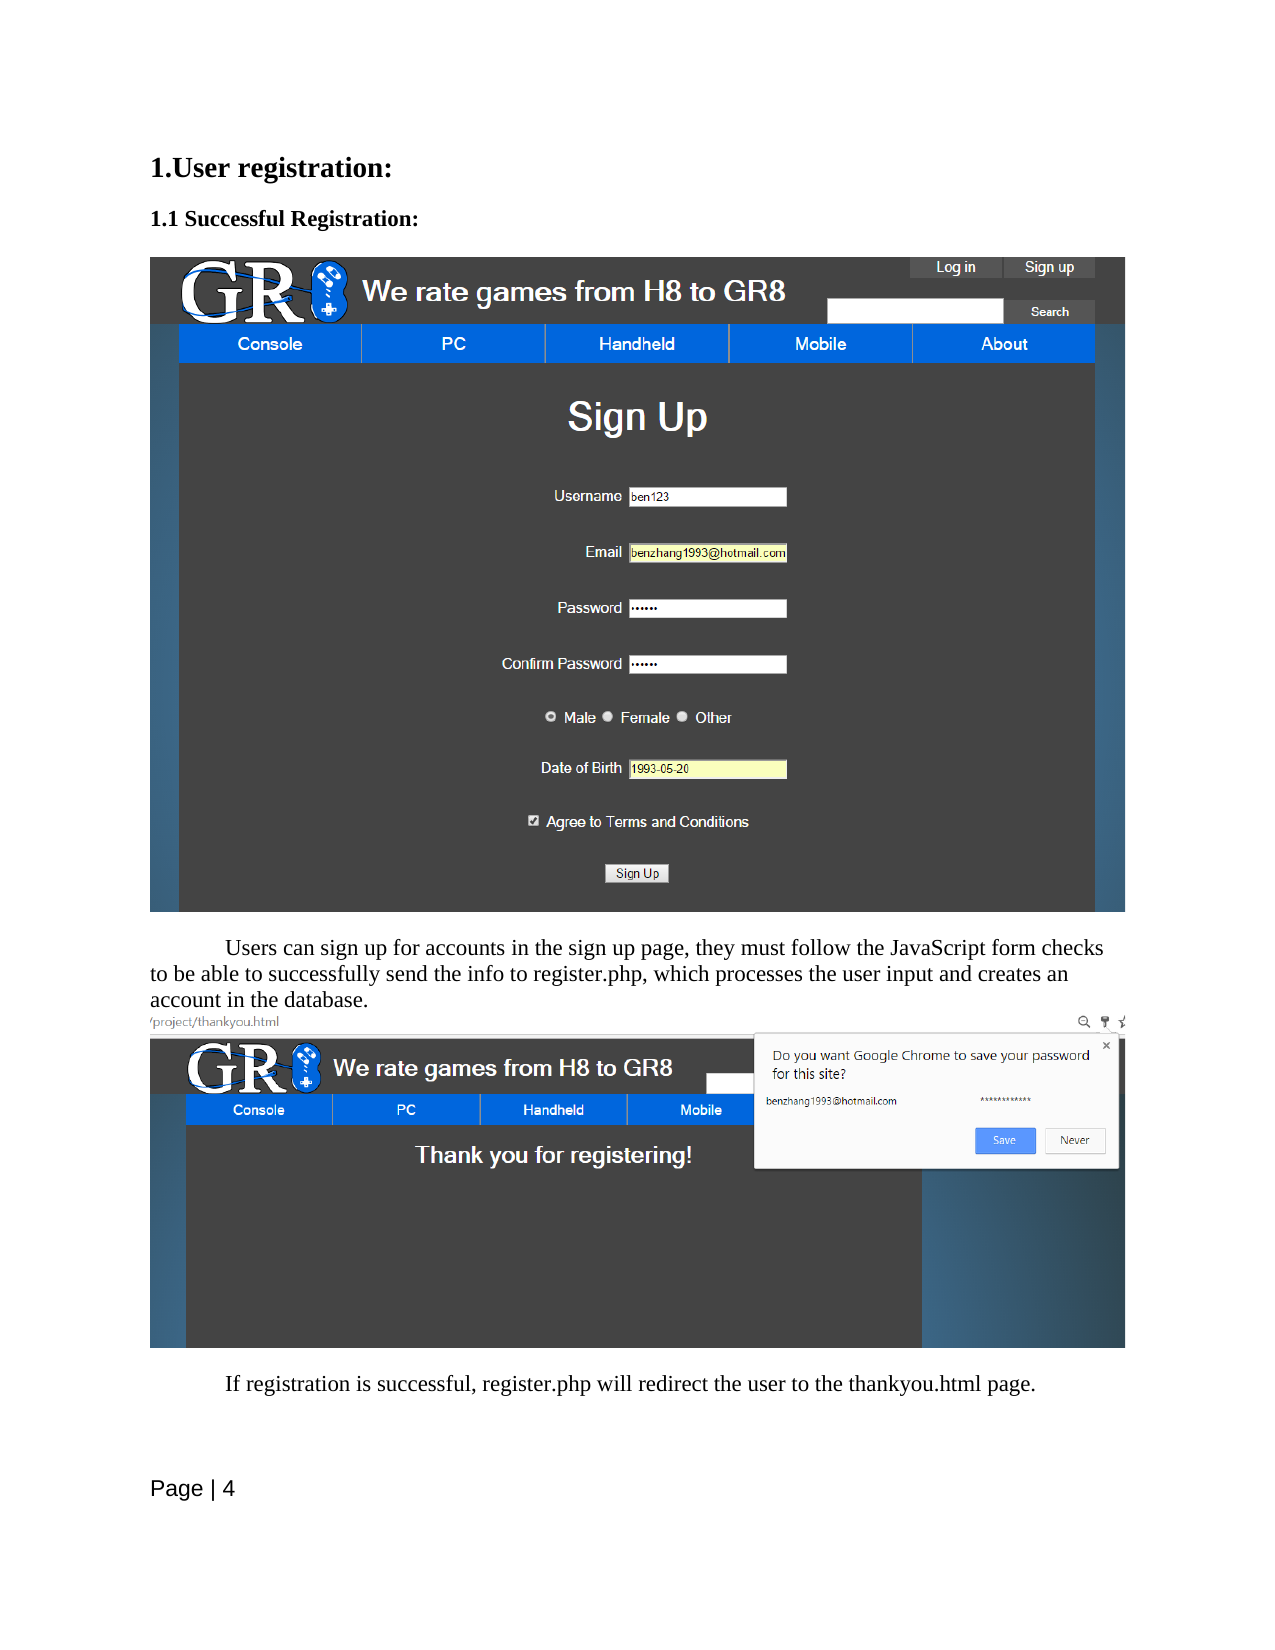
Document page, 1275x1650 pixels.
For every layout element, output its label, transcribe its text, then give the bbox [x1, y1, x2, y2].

picture [150, 1012, 1125, 1348]
text 1.User registration: [150, 150, 1125, 183]
text Users can sign up for accounts in the sign up page, they must follow the JavaScript form checks to be able to successfully send the info to register.php, which processes the user input and creates an account in the database. [150, 933, 1125, 1012]
text 1.1 Successful Registration: [150, 205, 1125, 231]
text If registration is successful, register.php will redirect the user to the thankyou.html page. [150, 1369, 1125, 1396]
picture [150, 257, 1125, 912]
